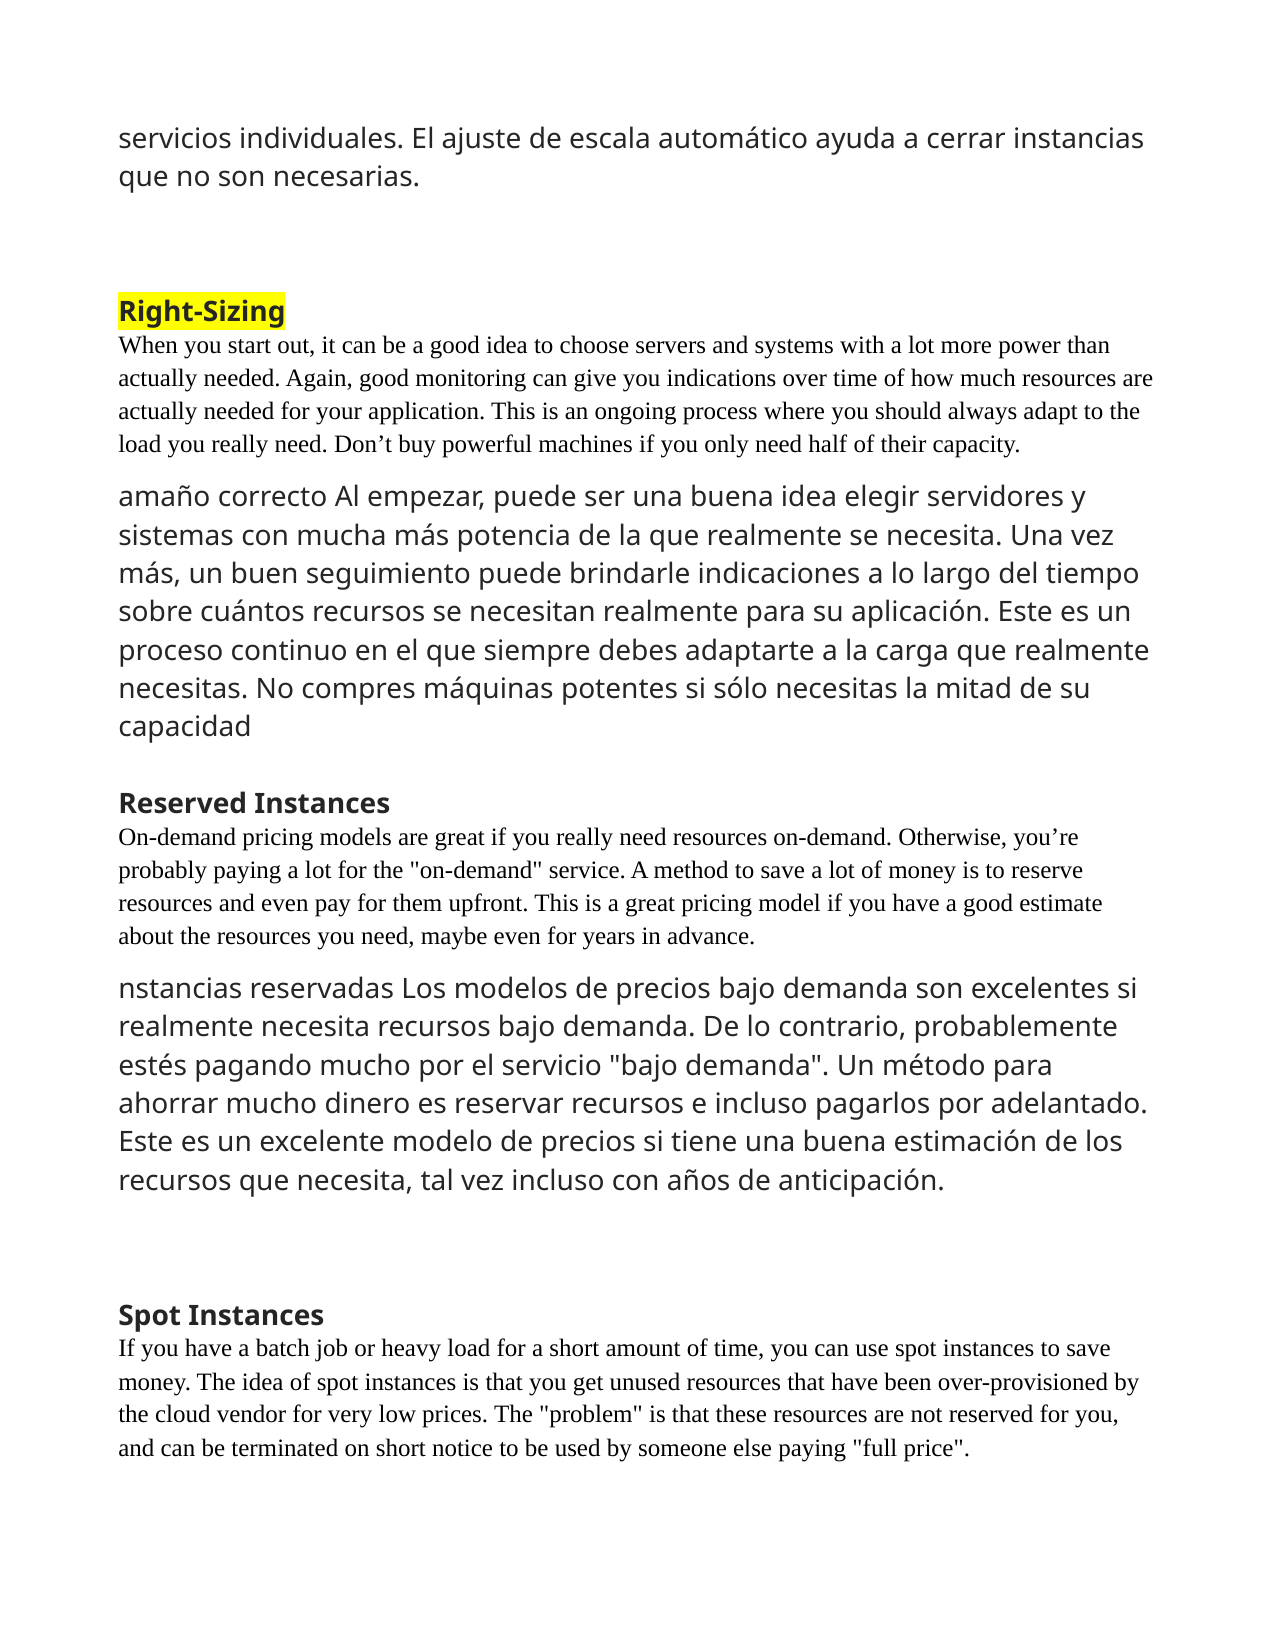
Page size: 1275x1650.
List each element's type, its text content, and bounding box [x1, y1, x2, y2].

text When you start out, it can be a good idea to choose servers and systems with a lot more power than actually needed. Again, good monitoring can give you indications over time of how much resources are actually needed for your application. This is an ongoing process where you should always adapt to the load you really need. Don’t buy powerful machines if you only need half of their capacity. [118, 330, 1157, 458]
text nstancias reservadas Los modelos de precios bajo demanda son excelentes si realmente necesita recursos bajo demanda. De lo contrario, probablemente estés pagando mucho por el servicio "bajo demanda". Un método para ahorrar mucho dinero es reservar recursos e incluso pagarlos por adelantado. Este es un excelente modelo de precios si tiene una buena estimación de los recursos que necesita, tal vez incluso con años de anticipación. [118, 968, 1157, 1198]
text Reserved Instances [118, 783, 1157, 822]
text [118, 118, 1157, 195]
text On-demand pricing models are great if you really need resources on-demand. Otherwise, you’re probably paying a lot for the "on-demand" service. A method to save a lot of money is to reserve resources and even pay for them upfront. This is a great pricing model if you have a good estimate about the resources you need, maybe even for years in advance. [118, 822, 1157, 949]
text Spot Instances [118, 1257, 1157, 1333]
text If you have a batch job or heavy load for a short amount of time, you can use spot instances to save money. The idea of spot instances is that you get unused resources that have been over-provisioned by the cloud vendor for very low prices. The "problem" is that these resources are not reserved for you, and can be terminated on short notice to be used by someone else paying "full price". [118, 1333, 1157, 1461]
text amaño correcto Al empezar, puede ser una buena idea elegir servidores y sistemas con mucha más potencia de la que realmente se necesita. Una vez más, un buen seguimiento puede brindarle indicaciones a lo largo del tiempo sobre cuántos recursos se necesitan realmente para su aplicación. Este es un proceso continuo en el que siempre debes adaptarte a la carga que realmente necesitas. No compres máquinas potentes si sólo necesitas la mitad de su capacidad [118, 477, 1157, 745]
text Right-Sizing [118, 253, 1157, 330]
